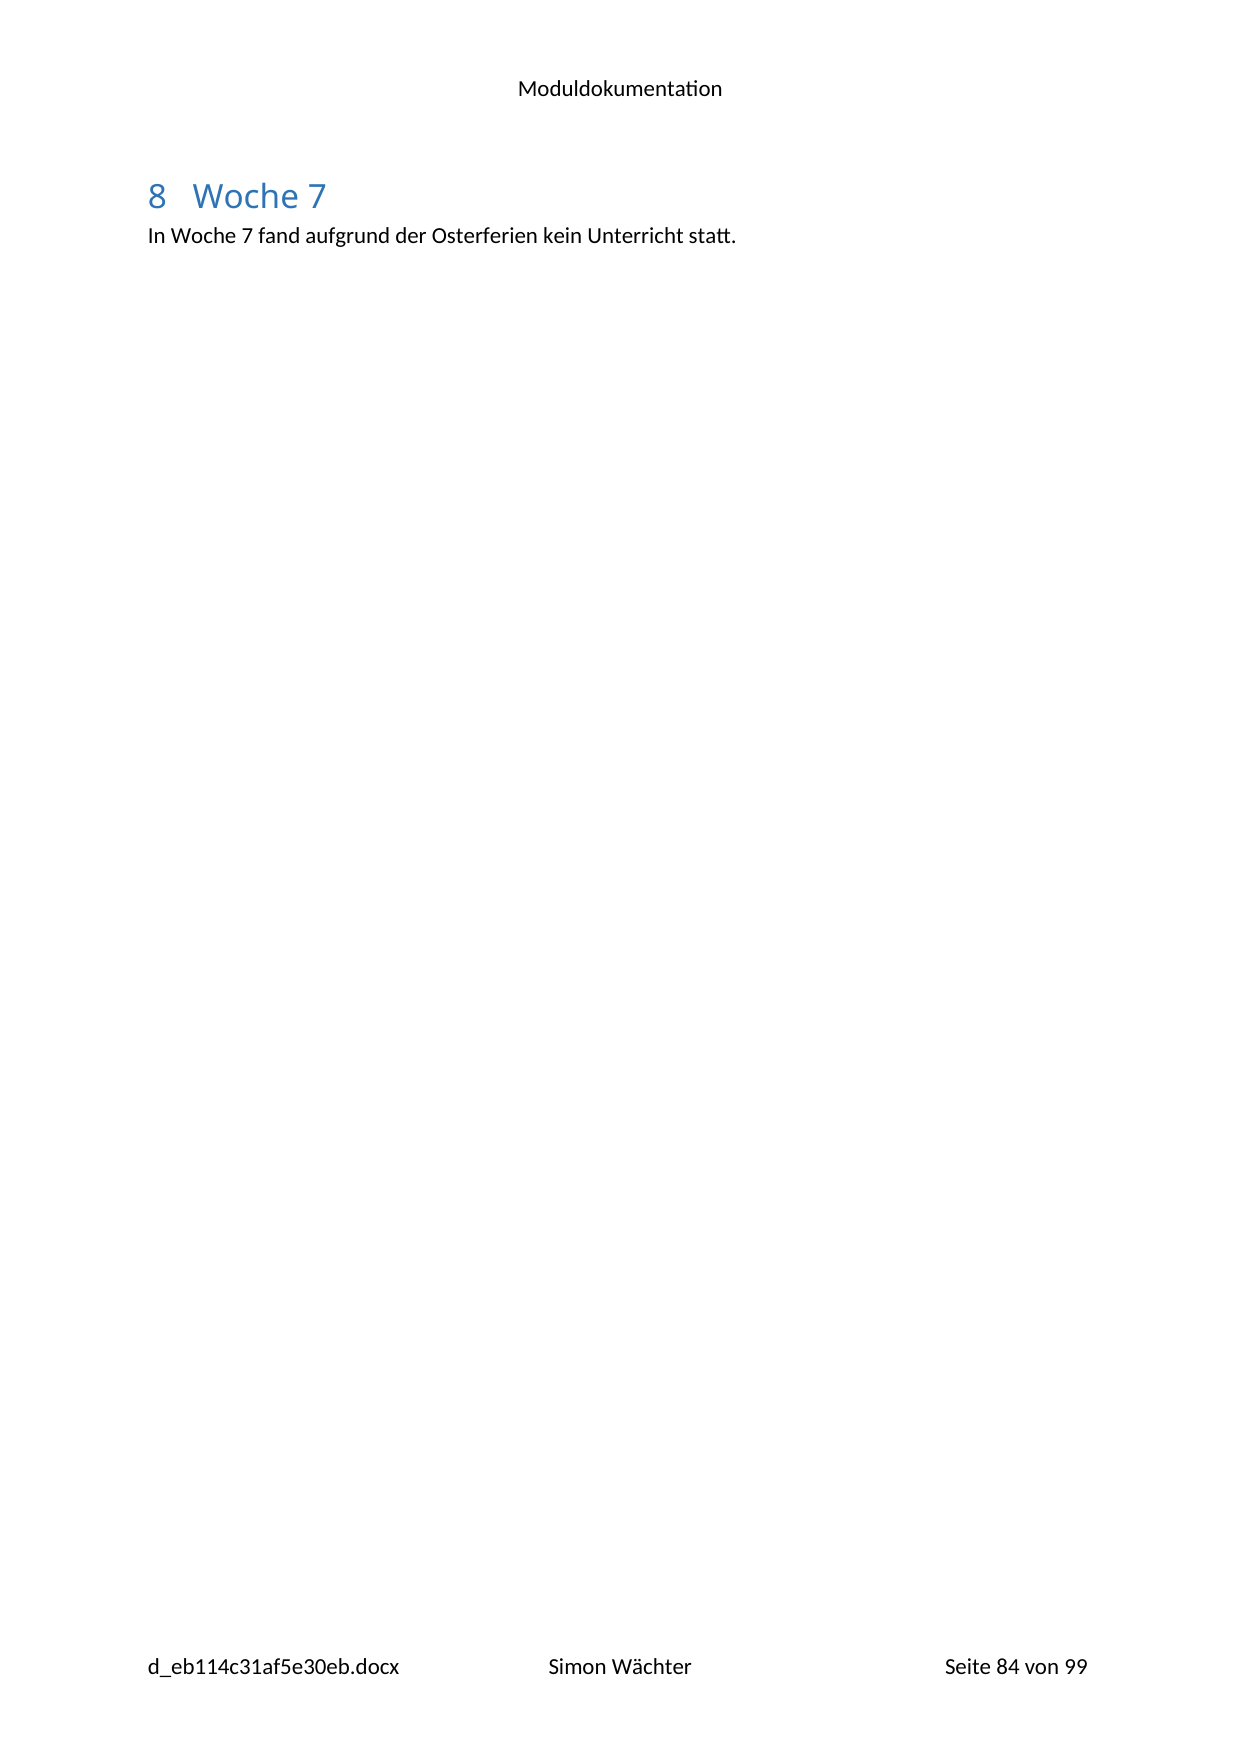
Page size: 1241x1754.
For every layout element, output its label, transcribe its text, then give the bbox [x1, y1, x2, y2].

text In Woche 7 fand aufgrund der Osterferien kein Unterricht statt. [148, 222, 1093, 249]
subtitle Woche 7 [148, 173, 1093, 218]
